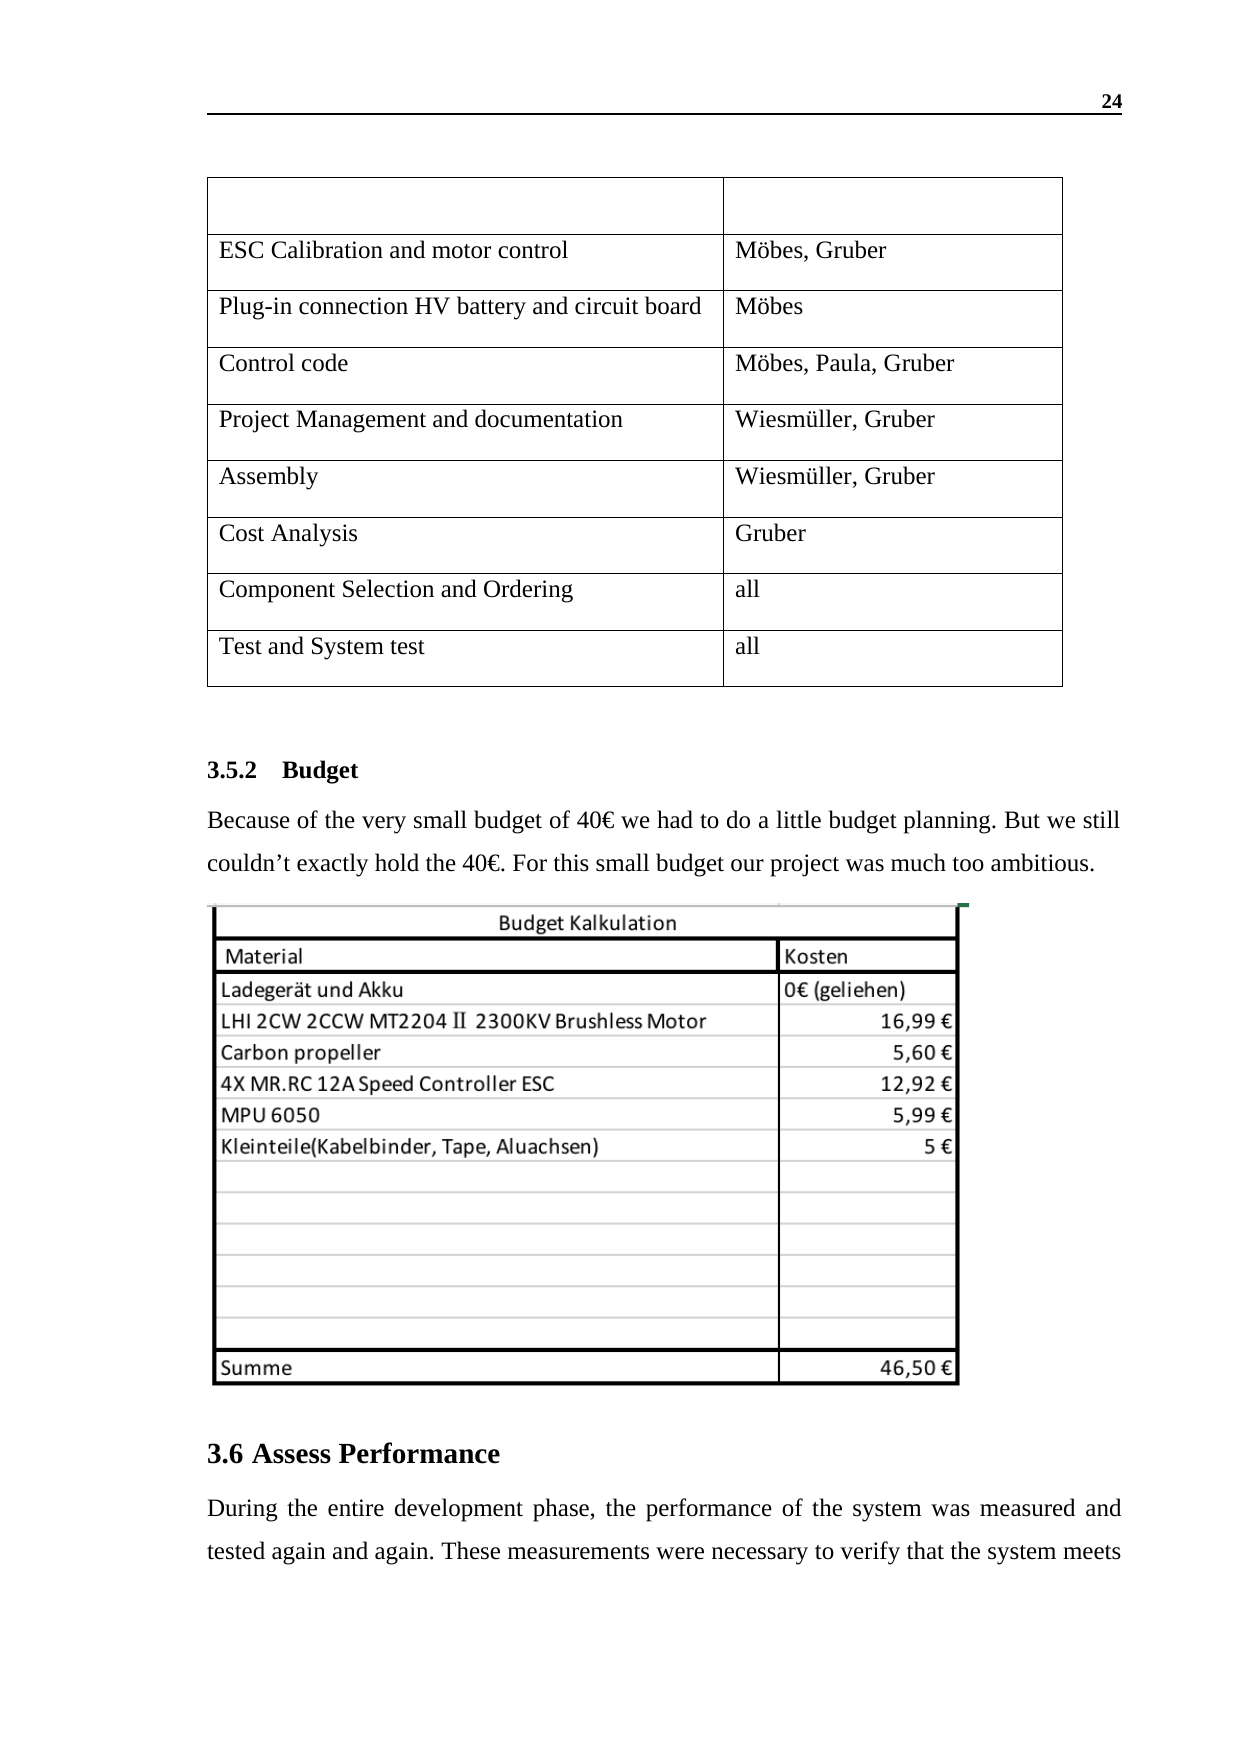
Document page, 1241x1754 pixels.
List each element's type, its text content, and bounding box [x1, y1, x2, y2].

table_cell Plug-in connection HV battery and circuit board [208, 291, 723, 347]
table_cell Component Selection and Ordering [208, 574, 723, 630]
picture [206, 903, 970, 1398]
table_cell Control code [208, 348, 723, 403]
table_cell Assembly [208, 461, 723, 517]
table_cell Test and System test [208, 631, 723, 686]
table_cell Wiesmüller, Gruber [724, 405, 1062, 460]
table_cell Möbes [724, 291, 1062, 347]
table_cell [724, 178, 1062, 234]
table_cell all [724, 631, 1062, 686]
table_cell all [724, 574, 1062, 630]
table_cell Wiesmüller, Gruber [724, 461, 1062, 517]
subtitle Budget [207, 755, 1122, 784]
table_cell Cost Analysis [208, 518, 723, 573]
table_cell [208, 178, 723, 234]
table_cell Möbes, Paula, Gruber [724, 348, 1062, 403]
table_cell Möbes, Gruber [724, 235, 1062, 290]
subtitle Assess Performance [207, 1437, 1122, 1470]
table_cell Project Management and documentation [208, 405, 723, 460]
text Because of the very small budget of 40€ we had to do a little budget planning. But we still couldn’t exactly hold the 40€. For this small budget our project was much too ambitious. [207, 805, 1122, 877]
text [207, 1493, 1122, 1565]
table_cell ESC Calibration and motor control [208, 235, 723, 290]
table_cell Gruber [724, 518, 1062, 573]
